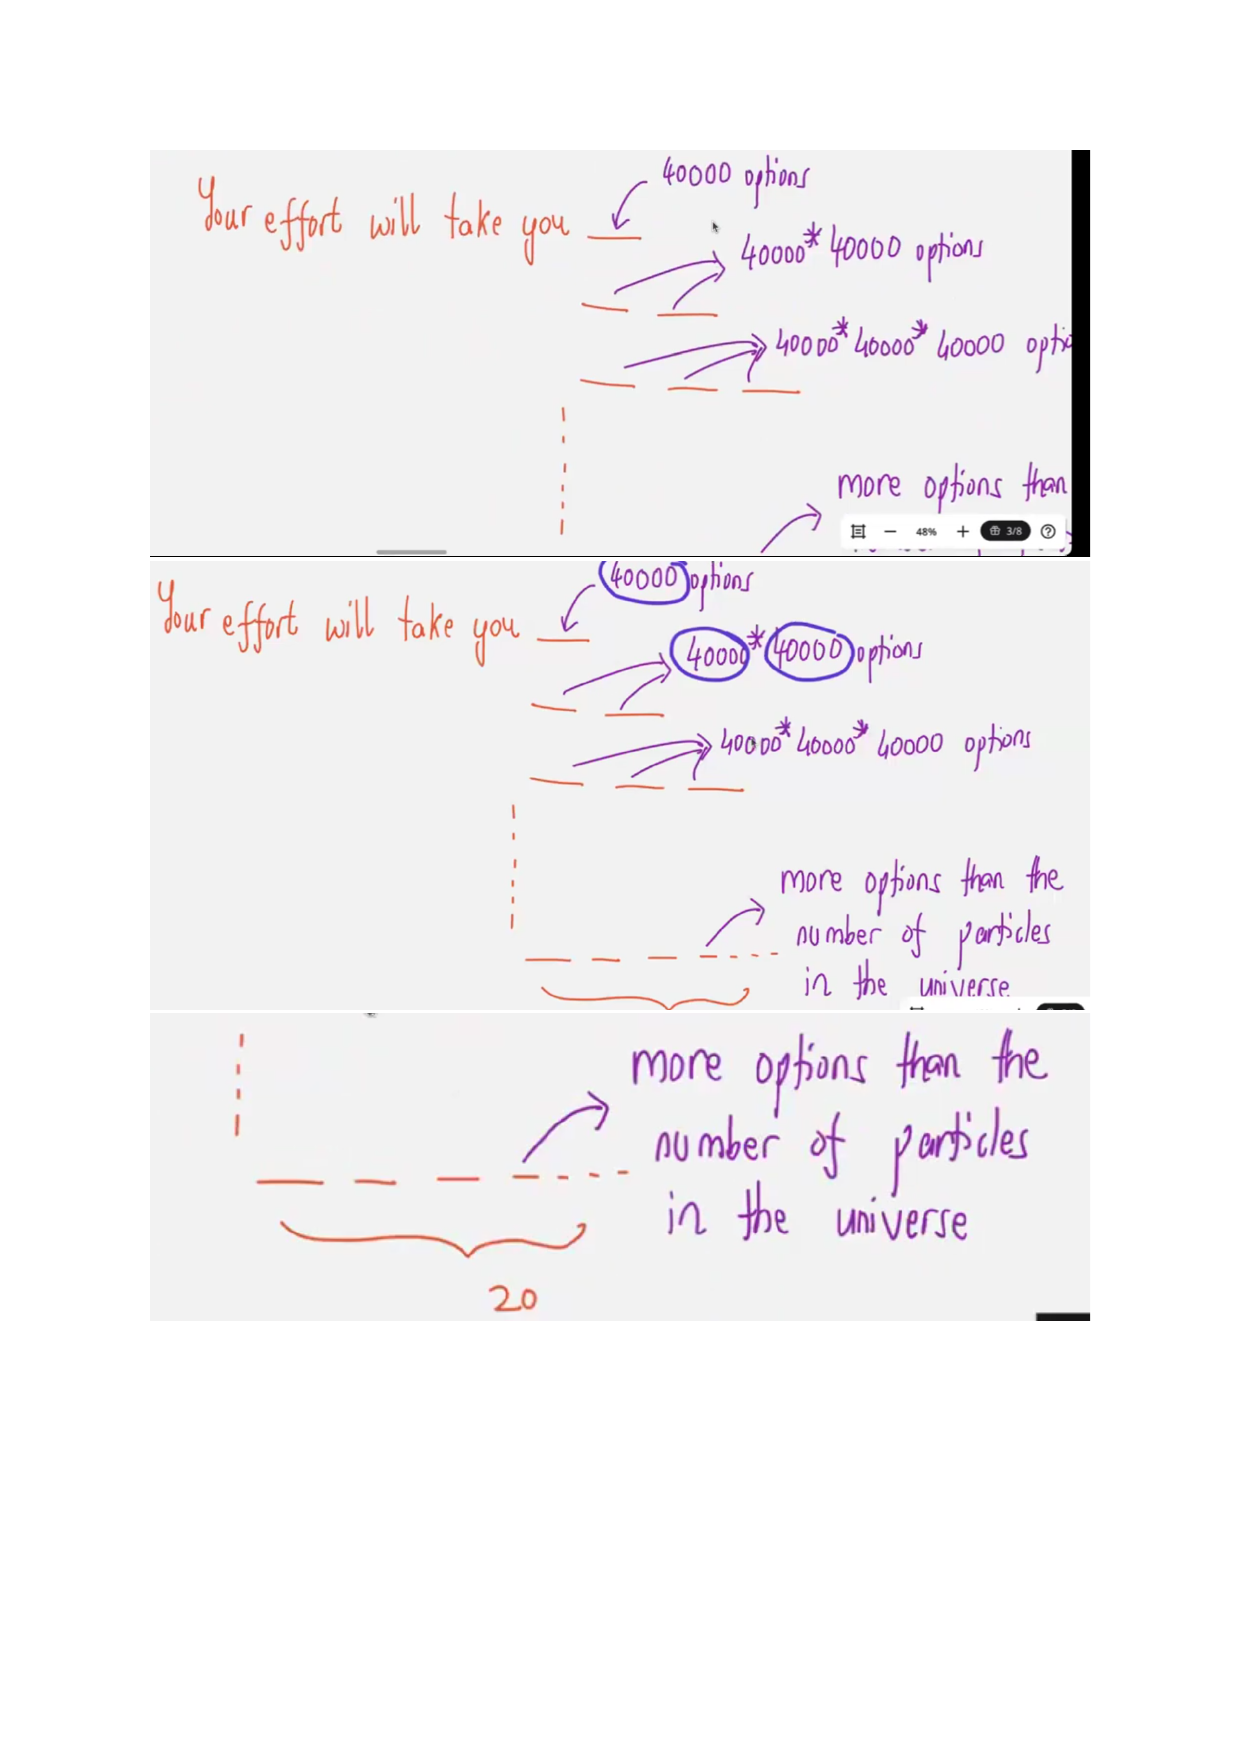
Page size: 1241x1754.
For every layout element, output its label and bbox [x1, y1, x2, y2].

picture [150, 150, 1091, 557]
picture [150, 561, 1091, 1010]
picture [150, 1013, 1091, 1321]
